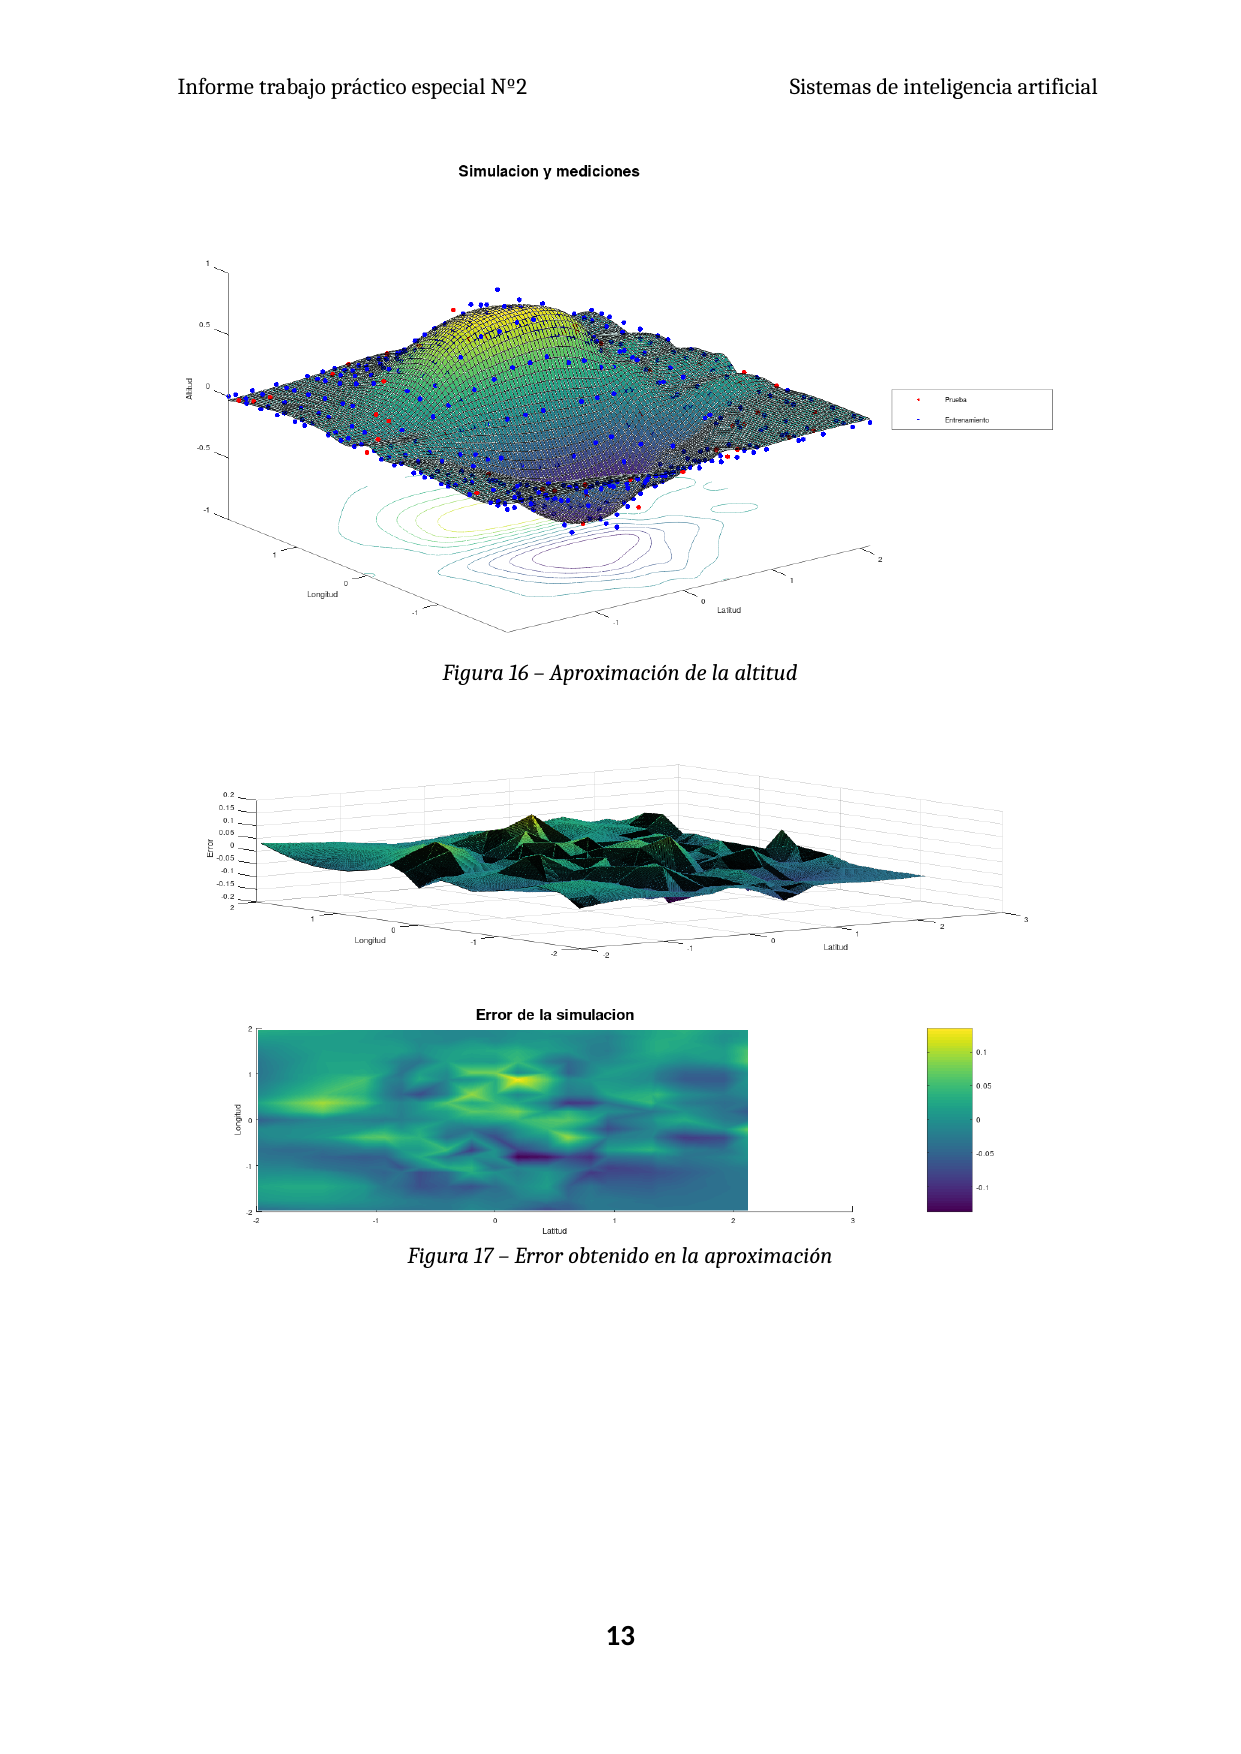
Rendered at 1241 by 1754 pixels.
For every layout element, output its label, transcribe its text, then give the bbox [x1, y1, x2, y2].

text Figura 17 – Error obtenido en la aproximación [177, 1244, 1063, 1270]
picture [177, 727, 1063, 1244]
picture [177, 147, 1063, 660]
text Figura 16 – Aproximación de la altitud [177, 660, 1063, 686]
